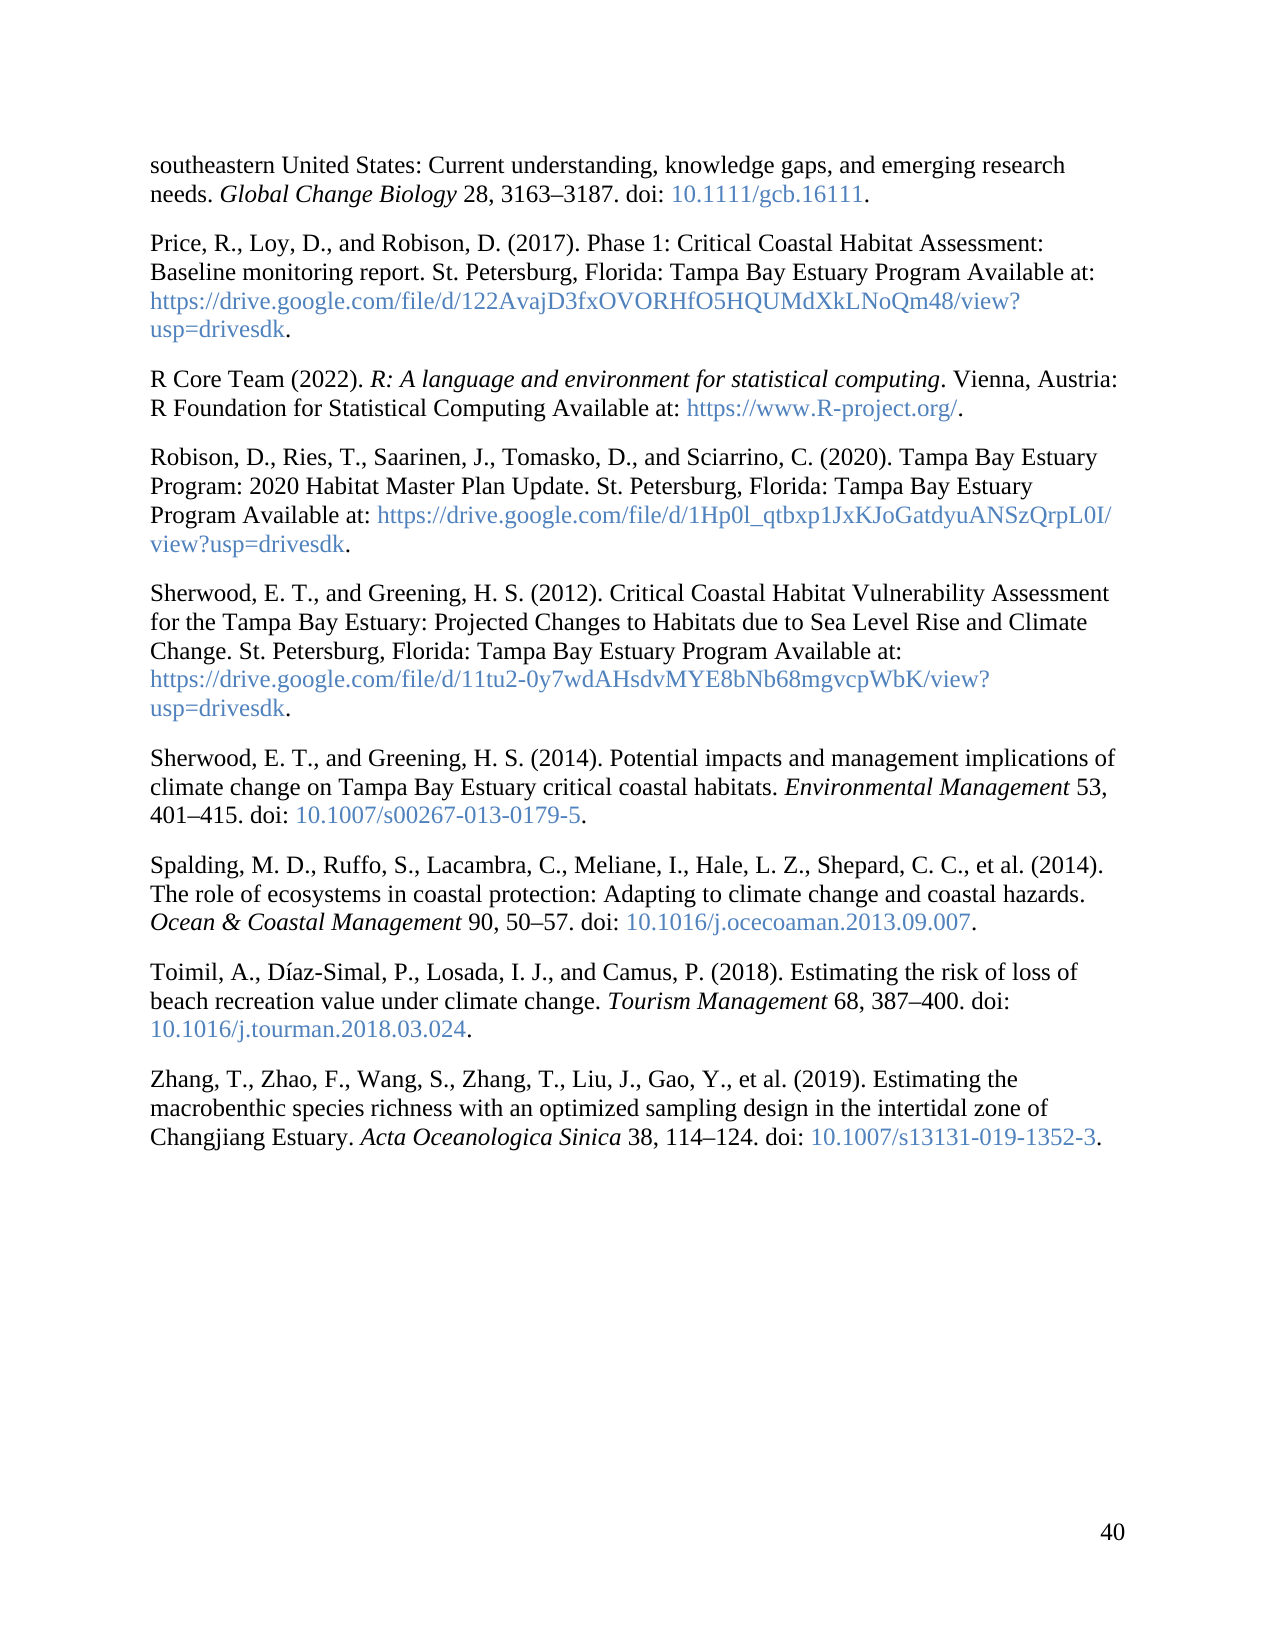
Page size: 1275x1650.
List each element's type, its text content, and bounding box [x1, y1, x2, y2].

text Sherwood, E. T., and Greening, H. S. (2014). Potential impacts and management implications of climate change on Tampa Bay Estuary critical coastal habitats. Environmental Management 53, 401–415. doi: 10.1007/s00267-013-0179-5. [150, 743, 1125, 829]
text Toimil, A., Díaz-Simal, P., Losada, I. J., and Camus, P. (2018). Estimating the risk of loss of beach recreation value under climate change. Tourism Management 68, 387–400. doi: 10.1016/j.tourman.2018.03.024. [150, 957, 1125, 1043]
text Spalding, M. D., Ruffo, S., Lacambra, C., Meliane, I., Hale, L. Z., Shepard, C. C., et al. (2014). The role of ecosystems in coastal protection: Adapting to climate change and coastal hazards. Ocean & Coastal Management 90, 50–57. doi: 10.1016/j.ocecoaman.2013.09.007. [150, 850, 1125, 936]
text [150, 150, 1125, 207]
text Sherwood, E. T., and Greening, H. S. (2012). Critical Coastal Habitat Vulnerability Assessment for the Tampa Bay Estuary: Projected Changes to Habitats due to Sea Level Rise and Climate Change. St. Petersburg, Florida: Tampa Bay Estuary Program Available at: https://drive.google.com/file/d/11tu2-0y7wdAHsdvMYE8bNb68mgvcpWbK/view?usp=drivesdk. [150, 578, 1125, 722]
text Price, R., Loy, D., and Robison, D. (2017). Phase 1: Critical Coastal Habitat Assessment: Baseline monitoring report. St. Petersburg, Florida: Tampa Bay Estuary Program Available at: https://drive.google.com/file/d/122AvajD3fxOVORHfO5HQUMdXkLNoQm48/view?usp=drivesdk. [150, 228, 1125, 343]
text R Core Team (2022). R: A language and environment for statistical computing. Vienna, Austria: R Foundation for Statistical Computing Available at: https://www.R-project.org/. [150, 364, 1125, 422]
text Robison, D., Ries, T., Saarinen, J., Tomasko, D., and Sciarrino, C. (2020). Tampa Bay Estuary Program: 2020 Habitat Master Plan Update. St. Petersburg, Florida: Tampa Bay Estuary Program Available at: https://drive.google.com/file/d/1Hp0l_qtbxp1JxKJoGatdyuANSzQrpL0I/view?usp=drivesdk. [150, 442, 1125, 557]
text Zhang, T., Zhao, F., Wang, S., Zhang, T., Liu, J., Gao, Y., et al. (2019). Estimating the macrobenthic species richness with an optimized sampling design in the intertidal zone of Changjiang Estuary. Acta Oceanologica Sinica 38, 114–124. doi: 10.1007/s13131-019-1352-3. [150, 1064, 1125, 1150]
